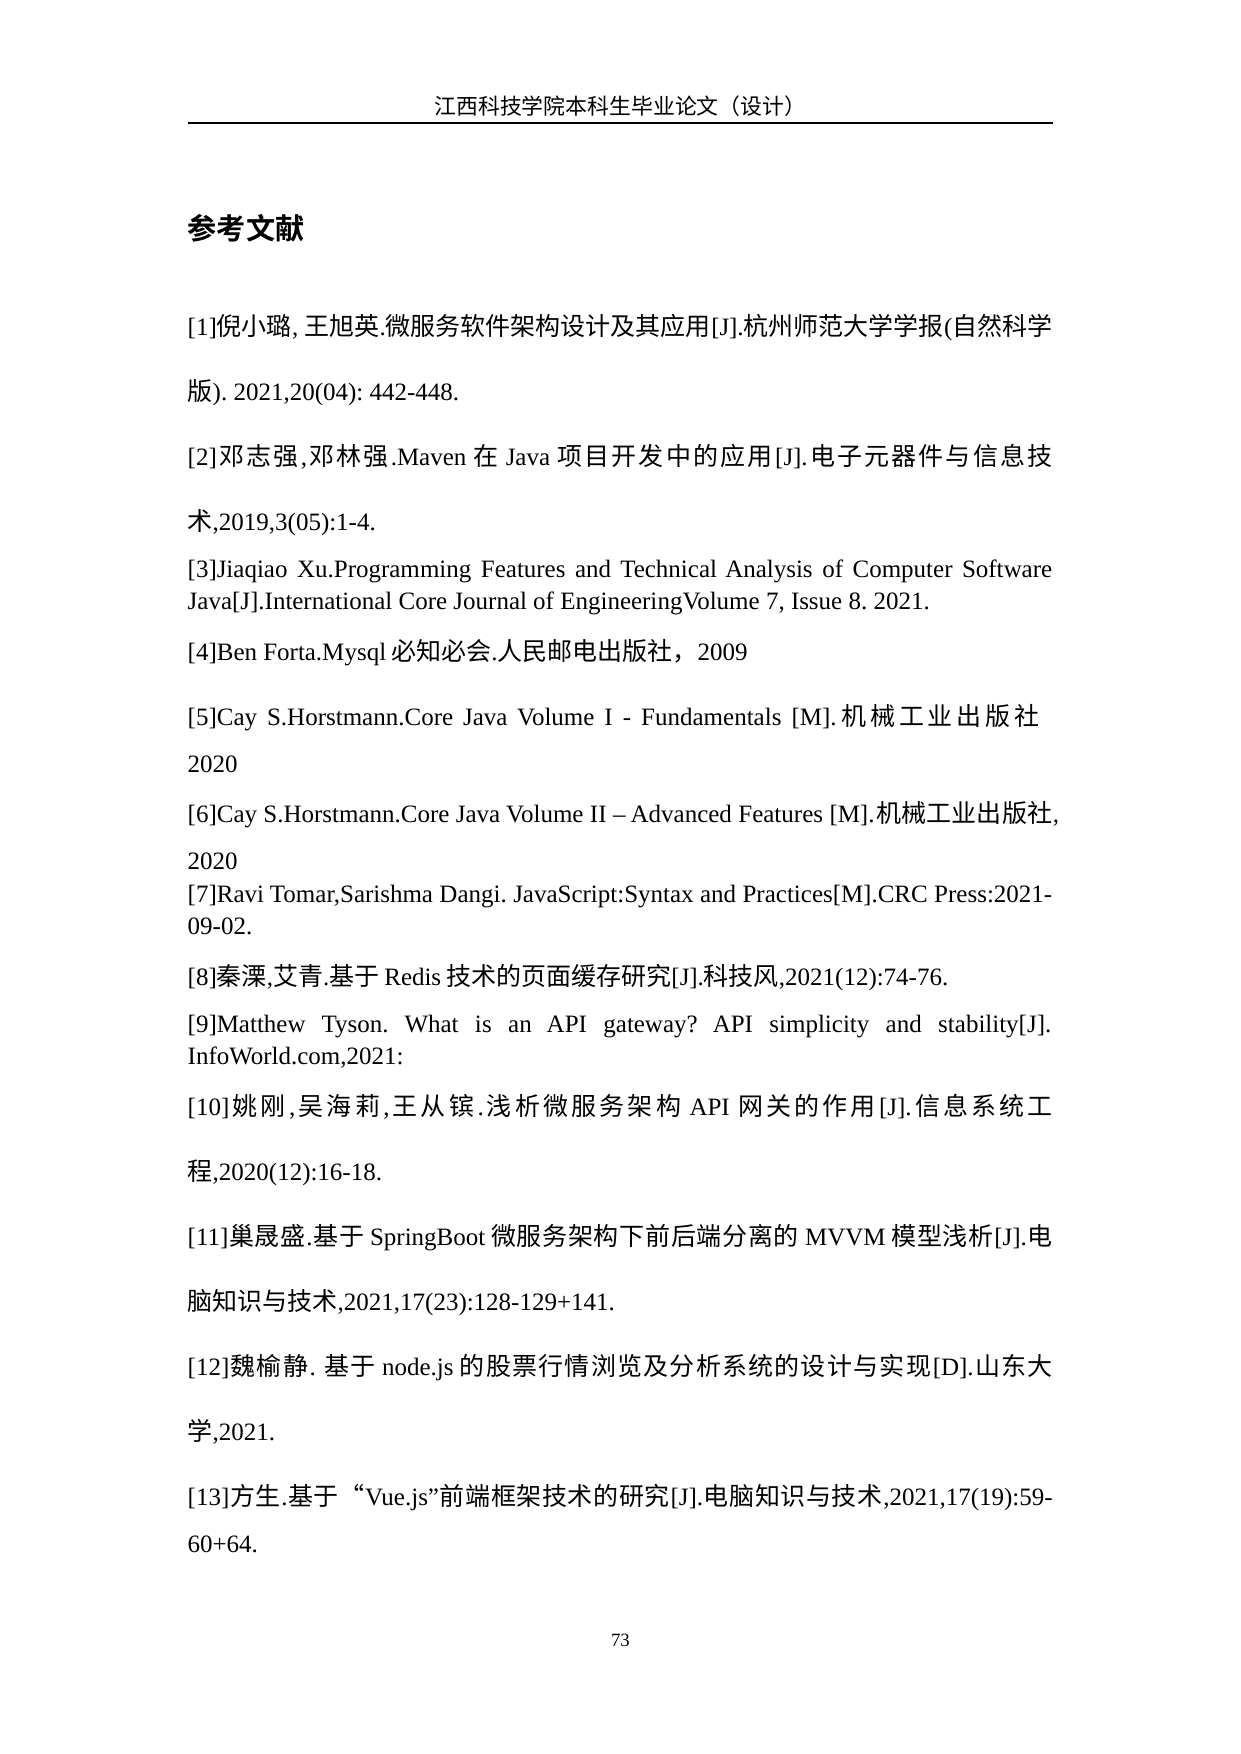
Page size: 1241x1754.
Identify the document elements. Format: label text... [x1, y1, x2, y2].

text [7]Ravi Tomar,Sarishma Dangi. JavaScript:Syntax and Practices[M].CRC Press:2021-09-02. [187, 877, 1053, 942]
text [2]邓志强,邓林强.Maven在Java项目开发中的应用[J].电子元器件与信息技术,2019,3(05):1-4. [187, 422, 1053, 552]
text [6]Cay S.Horstmann.Core Java Volume II – Advanced Features [M].机械工业出版社,2020 [187, 779, 1053, 877]
text [4]Ben Forta.Mysql必知必会.人民邮电出版社，2009 [187, 617, 1053, 682]
text [12]魏榆静. 基于node.js的股票行情浏览及分析系统的设计与实现[D].山东大学,2021. [187, 1332, 1053, 1462]
text [9]Matthew Tyson. What is an API gateway? API simplicity and stability[J]. InfoWorld.com,2021: [187, 1007, 1053, 1072]
text [3]Jiaqiao Xu.Programming Features and Technical Analysis of Computer Software Java[J].International Core Journal of EngineeringVolume 7, Issue 8. 2021. [187, 552, 1053, 617]
subtitle 参考文献 [187, 194, 1053, 259]
text [13]方生.基于“Vue.js”前端框架技术的研究[J].电脑知识与技术,2021,17(19):59-60+64. [187, 1462, 1053, 1559]
text [5]Cay S.Horstmann.Core Java Volume I - Fundamentals [M].机械工业出版社 ，2020 [187, 682, 1053, 779]
text [11]巢晟盛.基于SpringBoot微服务架构下前后端分离的MVVM模型浅析[J].电脑知识与技术,2021,17(23):128-129+141. [187, 1202, 1053, 1332]
text [8]秦溧,艾青.基于Redis技术的页面缓存研究[J].科技风,2021(12):74-76. [187, 942, 1053, 1007]
text [10]姚刚,吴海莉,王从镔.浅析微服务架构API网关的作用[J].信息系统工程,2020(12):16-18. [187, 1072, 1053, 1202]
text [1]倪小璐, 王旭英.微服务软件架构设计及其应用[J].杭州师范大学学报(自然科学版). 2021,20(04): 442-448. [187, 292, 1053, 422]
